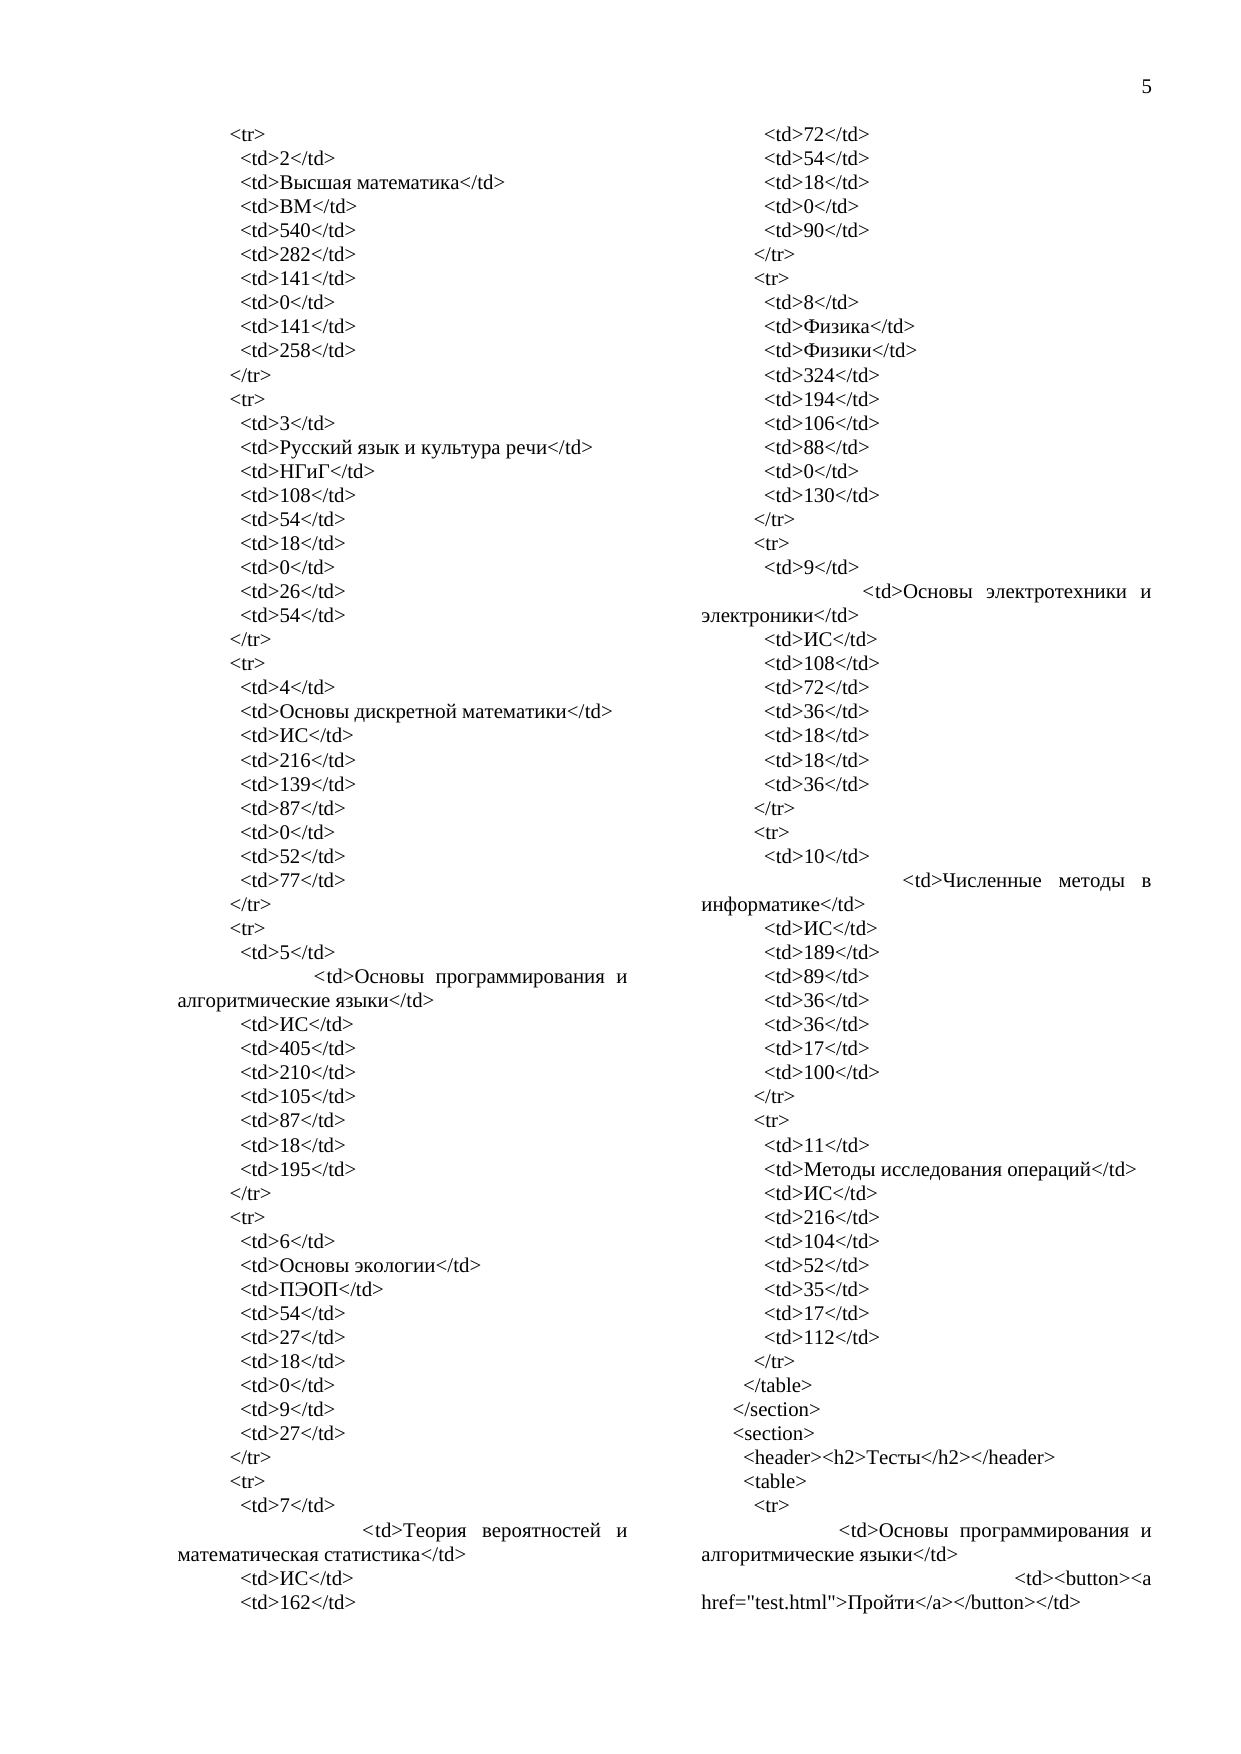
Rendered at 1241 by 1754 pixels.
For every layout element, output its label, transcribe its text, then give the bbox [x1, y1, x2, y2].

text </table> [701, 1373, 1152, 1397]
text <td>27</td> [177, 1421, 627, 1445]
text <td>77</td> [177, 868, 627, 892]
text <td>18</td> [701, 170, 1152, 194]
text <td>72</td> [701, 675, 1152, 699]
text <td>112</td> [701, 1325, 1152, 1349]
text <td>100</td> [701, 1060, 1152, 1084]
text <td>5</td> [177, 940, 627, 964]
text <tr> [701, 1493, 1152, 1517]
text <tr> [177, 122, 627, 146]
text <td>17</td> [701, 1036, 1152, 1060]
text <section> [701, 1421, 1152, 1445]
text <td>18</td> [177, 531, 627, 555]
text <td>36</td> [701, 699, 1152, 723]
text <td>Основы экологии</td> [177, 1253, 627, 1277]
text <td>0</td> [177, 1373, 627, 1397]
text <td>Основы программирования и алгоритмические языки</td> [701, 1517, 1152, 1566]
text <td>ПЭОП</td> [177, 1277, 627, 1301]
text </tr> [701, 1084, 1152, 1108]
text <td>0</td> [701, 194, 1152, 218]
text <td>162</td> [177, 1590, 627, 1614]
text <td>Численные методы в информатике</td> [701, 868, 1152, 916]
text <td>4</td> [177, 675, 627, 699]
text <td>36</td> [701, 772, 1152, 796]
text <td>141</td> [177, 266, 627, 290]
text <table> [701, 1469, 1152, 1493]
text <td>10</td> [701, 844, 1152, 868]
text <td>ИС</td> [701, 916, 1152, 940]
text <td>87</td> [177, 1108, 627, 1132]
text <td>130</td> [701, 483, 1152, 507]
text <td>54</td> [177, 603, 627, 627]
text <td>194</td> [701, 387, 1152, 411]
text <td>324</td> [701, 362, 1152, 387]
text <td>106</td> [701, 411, 1152, 435]
text <tr> [177, 916, 627, 940]
text <td>НГиГ</td> [177, 459, 627, 483]
text <tr> [177, 1205, 627, 1229]
text <tr> [701, 266, 1152, 290]
text <td>ИС</td> [177, 723, 627, 747]
text <td>104</td> [701, 1229, 1152, 1253]
text <td>ИС</td> [177, 1012, 627, 1036]
text <td>ВМ</td> [177, 194, 627, 218]
text <td>540</td> [177, 218, 627, 242]
text <td>54</td> [177, 507, 627, 531]
text <td>52</td> [701, 1253, 1152, 1277]
text <td>ИС</td> [701, 1181, 1152, 1205]
text <tr> [177, 651, 627, 675]
text <td>282</td> [177, 242, 627, 266]
text <td>54</td> [177, 1301, 627, 1325]
text <td>36</td> [701, 1012, 1152, 1036]
text <td>0</td> [177, 290, 627, 314]
text </tr> [177, 627, 627, 651]
text <td>87</td> [177, 796, 627, 820]
text <td>0</td> [177, 820, 627, 844]
text </tr> [701, 796, 1152, 820]
text <td>27</td> [177, 1325, 627, 1349]
text <td>216</td> [177, 747, 627, 772]
text <td>195</td> [177, 1157, 627, 1181]
text <td>89</td> [701, 964, 1152, 988]
text <td>210</td> [177, 1060, 627, 1084]
text <td>18</td> [177, 1132, 627, 1157]
text <tr> [701, 1108, 1152, 1132]
text <td>Русский язык и культура речи</td> [177, 435, 627, 459]
text <td>ИС</td> [701, 627, 1152, 651]
text <tr> [701, 531, 1152, 555]
text </tr> [701, 1349, 1152, 1373]
text <td>0</td> [177, 555, 627, 579]
text <td>90</td> [701, 218, 1152, 242]
text <td>35</td> [701, 1277, 1152, 1301]
text <td>88</td> [701, 435, 1152, 459]
text <td>139</td> [177, 772, 627, 796]
text <td>36</td> [701, 988, 1152, 1012]
text <tr> [177, 387, 627, 411]
text <td>Теория вероятностей и математическая статистика</td> [177, 1517, 627, 1566]
text <td>26</td> [177, 579, 627, 603]
text <td>Основы электротехники и электроники</td> [701, 579, 1152, 627]
text <td>216</td> [701, 1205, 1152, 1229]
text <td>17</td> [701, 1301, 1152, 1325]
text </tr> [177, 892, 627, 916]
text <td>54</td> [701, 146, 1152, 170]
text <td>ИС</td> [177, 1566, 627, 1590]
text <td>105</td> [177, 1084, 627, 1108]
text <td>Физика</td> [701, 314, 1152, 338]
text <header><h2>Тесты</h2></header> [701, 1445, 1152, 1469]
text <td>Высшая математика</td> [177, 170, 627, 194]
text <td>6</td> [177, 1229, 627, 1253]
text <td>18</td> [701, 723, 1152, 747]
text <td>7</td> [177, 1493, 627, 1517]
text <td>11</td> [701, 1132, 1152, 1157]
text <td>18</td> [177, 1349, 627, 1373]
text <tr> [701, 820, 1152, 844]
text <td>Физики</td> [701, 338, 1152, 362]
text <td>72</td> [701, 122, 1152, 146]
text </tr> [701, 242, 1152, 266]
text </tr> [177, 1181, 627, 1205]
text <td>9</td> [177, 1397, 627, 1421]
text <td>258</td> [177, 338, 627, 362]
text </tr> [177, 362, 627, 387]
text <td>189</td> [701, 940, 1152, 964]
text </section> [701, 1397, 1152, 1421]
text <td>108</td> [701, 651, 1152, 675]
text <td>405</td> [177, 1036, 627, 1060]
text <td>52</td> [177, 844, 627, 868]
text <tr> [177, 1469, 627, 1493]
text <td>2</td> [177, 146, 627, 170]
text </tr> [701, 507, 1152, 531]
text <td>18</td> [701, 747, 1152, 772]
text <td>Методы исследования операций</td> [701, 1157, 1152, 1181]
text <td>141</td> [177, 314, 627, 338]
text <td>Основы программирования и алгоритмические языки</td> [177, 964, 627, 1012]
text <td><button><a href="test.html">Пройти</a></button></td> [701, 1566, 1152, 1614]
text <td>8</td> [701, 290, 1152, 314]
text <td>Основы дискретной математики</td> [177, 699, 627, 723]
text <td>3</td> [177, 411, 627, 435]
text <td>108</td> [177, 483, 627, 507]
text <td>0</td> [701, 459, 1152, 483]
text </tr> [177, 1445, 627, 1469]
text <td>9</td> [701, 555, 1152, 579]
